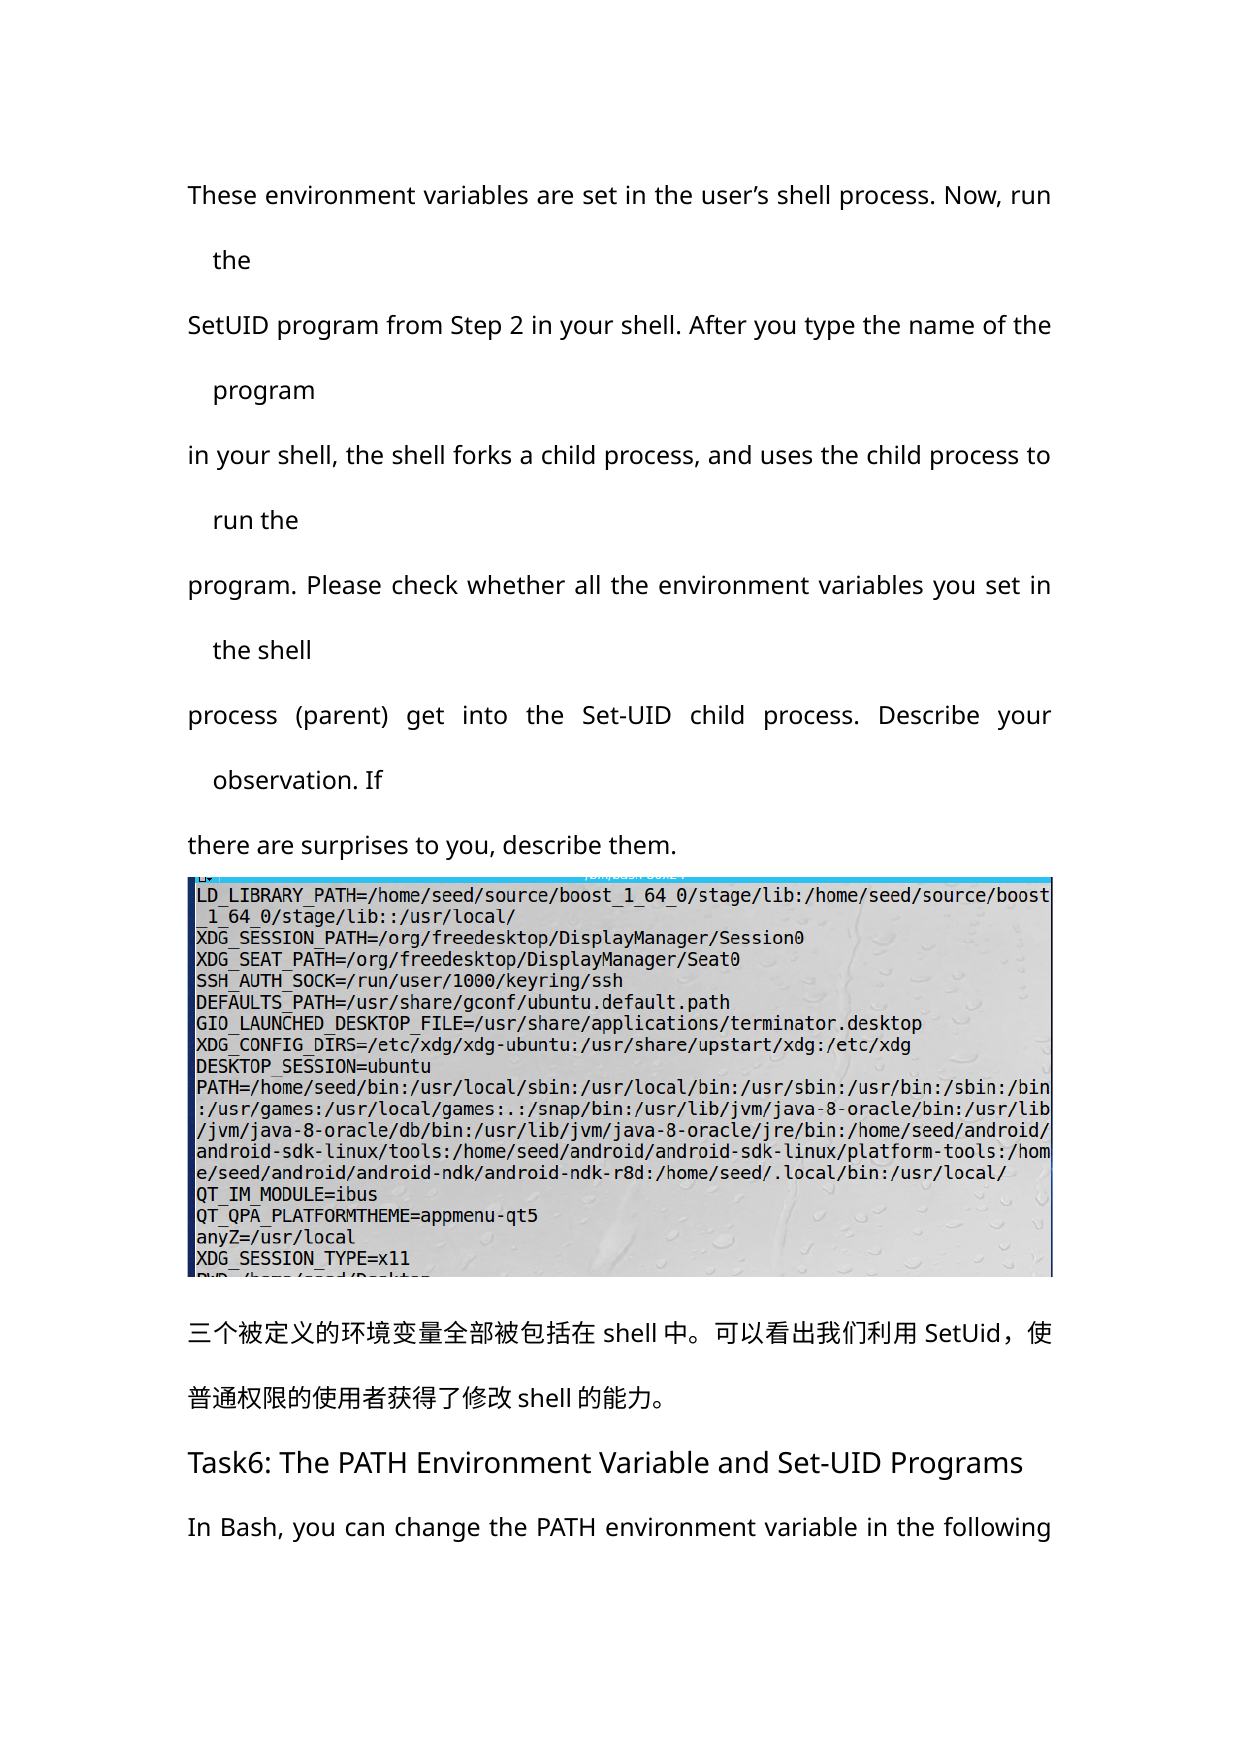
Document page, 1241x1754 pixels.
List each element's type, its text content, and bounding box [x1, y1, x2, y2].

text process (parent) get into the Set-UID child process. Describe your observation. If [187, 682, 1053, 812]
text in your shell, the shell forks a child process, and uses the child process to run the [187, 422, 1053, 552]
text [187, 1494, 1053, 1559]
text SetUID program from Step 2 in your shell. After you type the name of the program [187, 292, 1053, 422]
text 三个被定义的环境变量全部被包括在shell中。可以看出我们利用SetUid，使普通权限的使用者获得了修改shell的能力。 [187, 1299, 1053, 1429]
picture [187, 877, 1053, 1277]
text These environment variables are set in the user’s shell process. Now, run the [187, 162, 1053, 292]
text there are surprises to you, describe them. [187, 812, 1053, 877]
text Task6: The PATH Environment Variable and Set-UID Programs [187, 1429, 1053, 1494]
text program. Please check whether all the environment variables you set in the shell [187, 552, 1053, 682]
